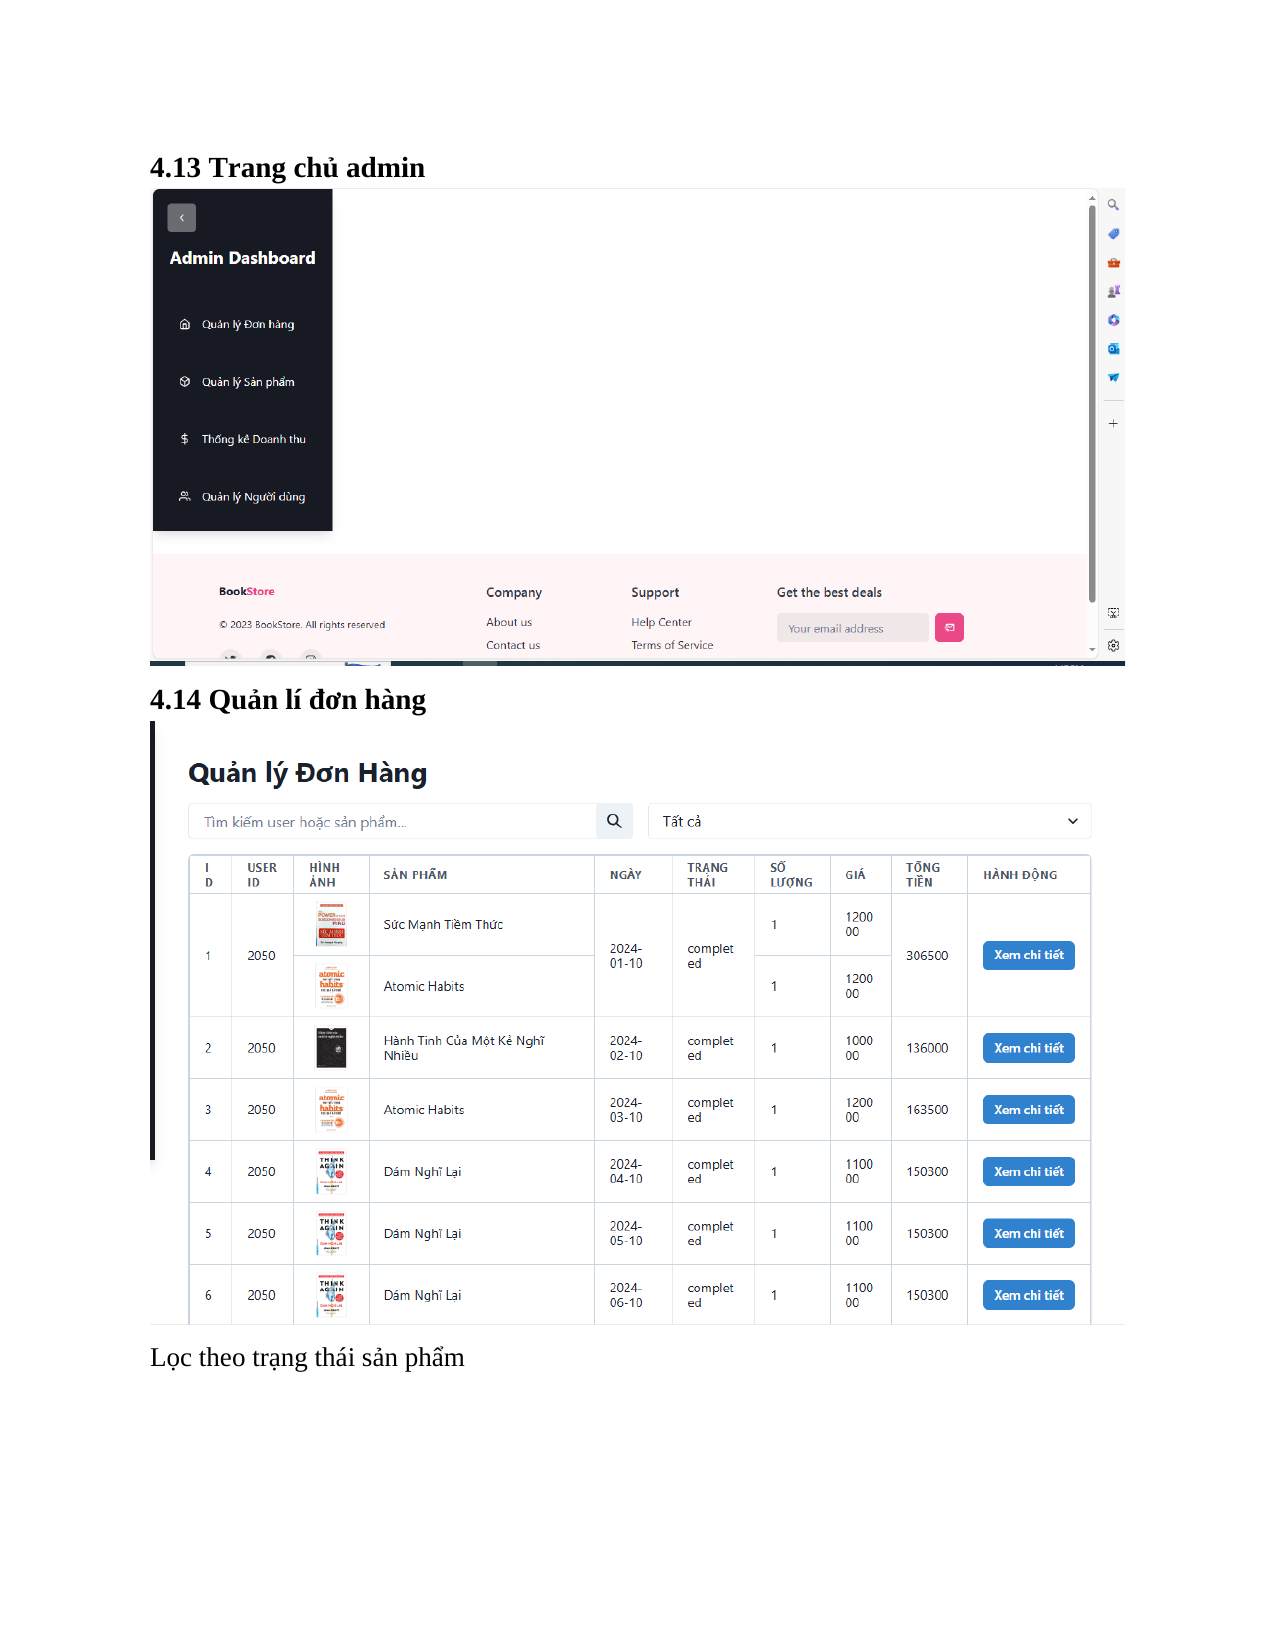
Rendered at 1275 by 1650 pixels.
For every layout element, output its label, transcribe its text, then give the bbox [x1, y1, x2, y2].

picture [150, 721, 1125, 1325]
picture [150, 188, 1125, 666]
subtitle 4.14 Quản lí đơn hàng [150, 682, 1125, 716]
subtitle 4.13 Trang chủ admin [150, 150, 1125, 183]
text Lọc theo trạng thái sản phẩm [150, 1341, 1125, 1372]
